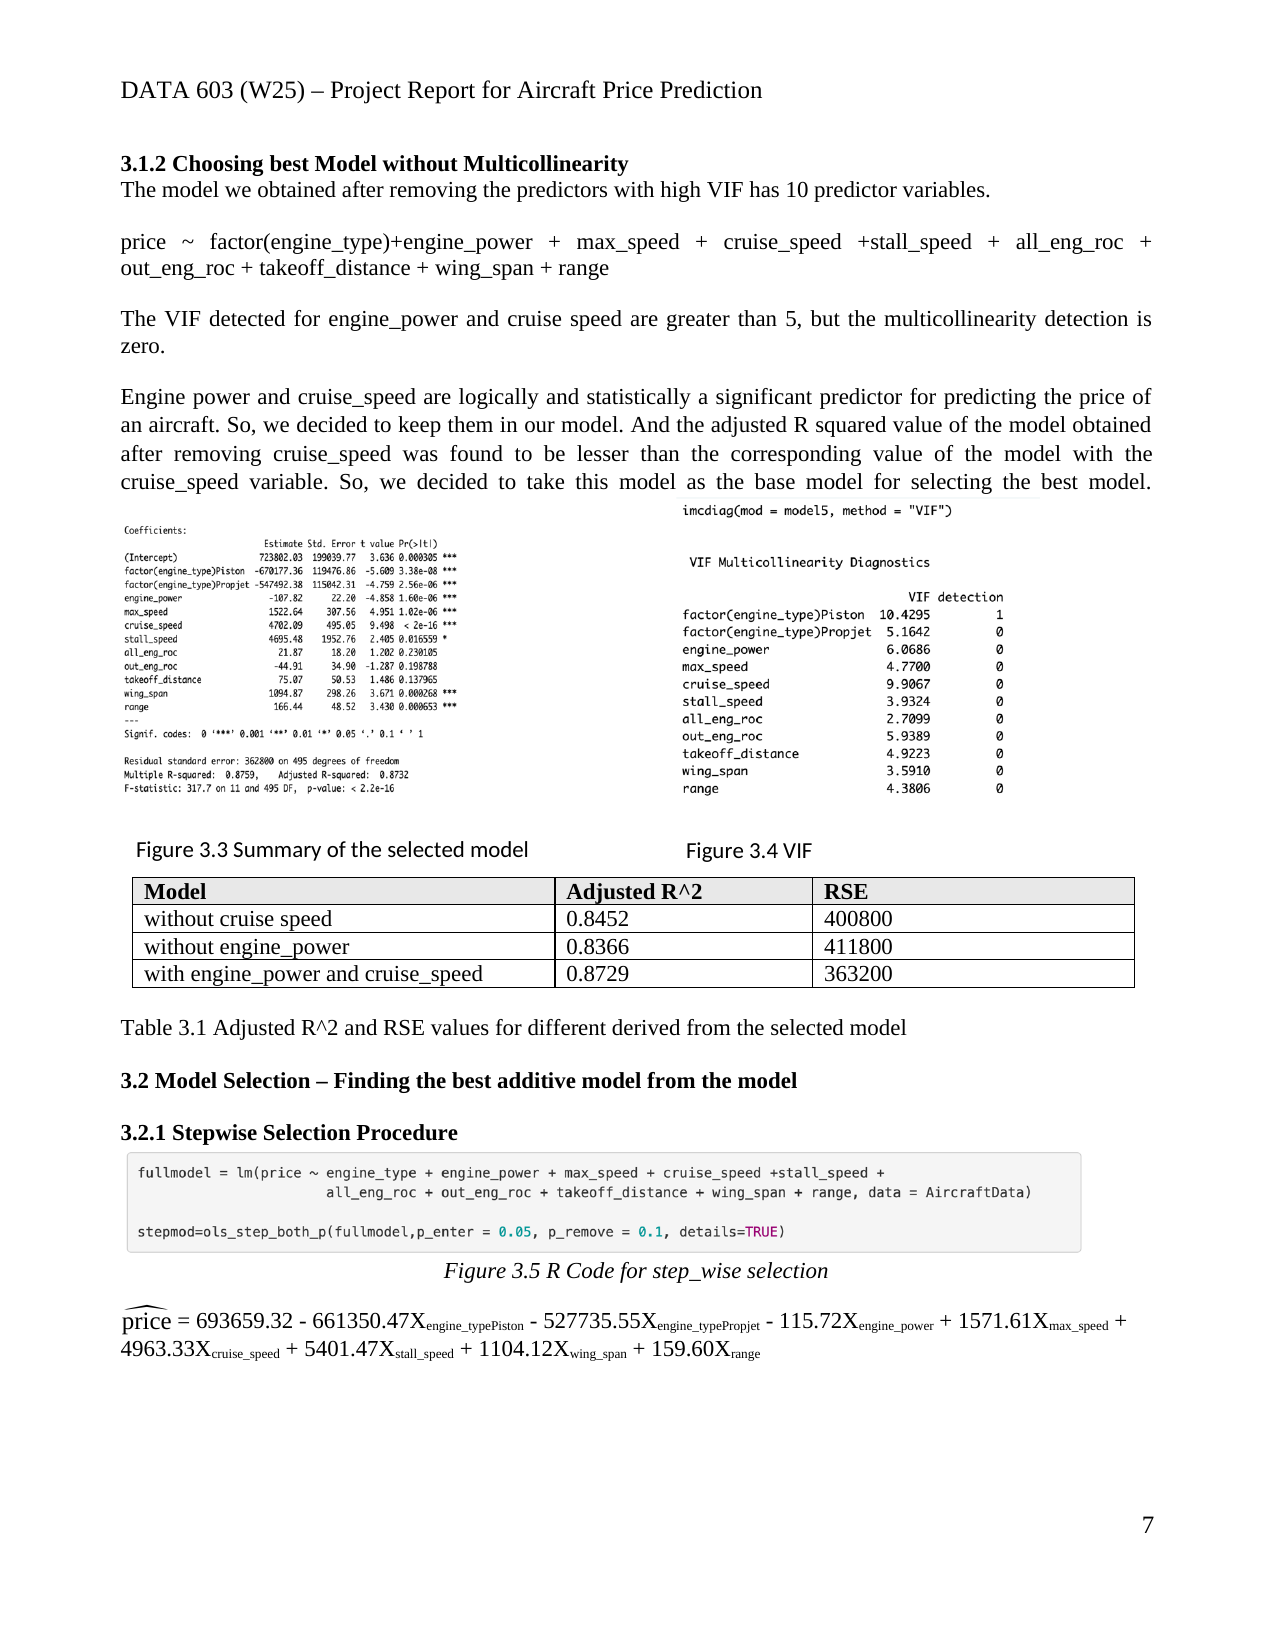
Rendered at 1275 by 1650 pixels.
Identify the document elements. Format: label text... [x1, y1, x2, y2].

text 3.2 Model Selection – Finding the best additive model from the model [120, 1067, 1154, 1093]
table_header Adjusted R^2 [556, 878, 812, 904]
table_cell 0.8729 [556, 960, 812, 987]
text Figure 3.5 R Code for step_wise selection [120, 1257, 1154, 1283]
list The VIF detected for engine_power and cruise speed are greater than 5, but the multicollinearity detection is zero. [120, 305, 1154, 358]
list 3.1.2 Choosing best Model without Multicollinearity [120, 150, 1154, 176]
picture [120, 1145, 1088, 1258]
table_header RSE [813, 878, 1134, 904]
text Table 3.1 Adjusted R^2 and RSE values for different derived from the selected model [120, 1014, 1154, 1040]
table_cell 363200 [813, 960, 1134, 987]
table_header Model [133, 878, 554, 904]
picture [120, 516, 465, 803]
table_cell 411800 [813, 933, 1134, 959]
table_cell without cruise speed [133, 905, 554, 932]
table_cell 400800 [813, 905, 1134, 932]
table_cell 0.8452 [556, 905, 812, 932]
table_cell with engine_power and cruise_speed [133, 960, 554, 987]
text price ~ factor(engine_type)+engine_power + max_speed + cruise_speed +stall_speed + all_eng_roc + out_eng_roc + takeoff_distance + wing_span + range [120, 228, 1154, 280]
table_cell without engine_power [133, 933, 554, 959]
list The model we obtained after removing the predictors with high VIF has 10 predictor variables. [120, 176, 1154, 203]
picture [676, 497, 1040, 803]
text 3.2.1 Stepwise Selection Procedure [120, 1119, 1154, 1146]
table_cell 0.8366 [556, 933, 812, 959]
text = 693659.32 - 661350.47Xengine_typePiston - 527735.55Xengine_typePropjet - 115.72Xengine_power + 1571.61Xmax_speed + 4963.33Xcruise_speed + 5401.47Xstall_speed + 1104.12Xwing_span + 159.60Xrange [120, 1304, 1154, 1361]
